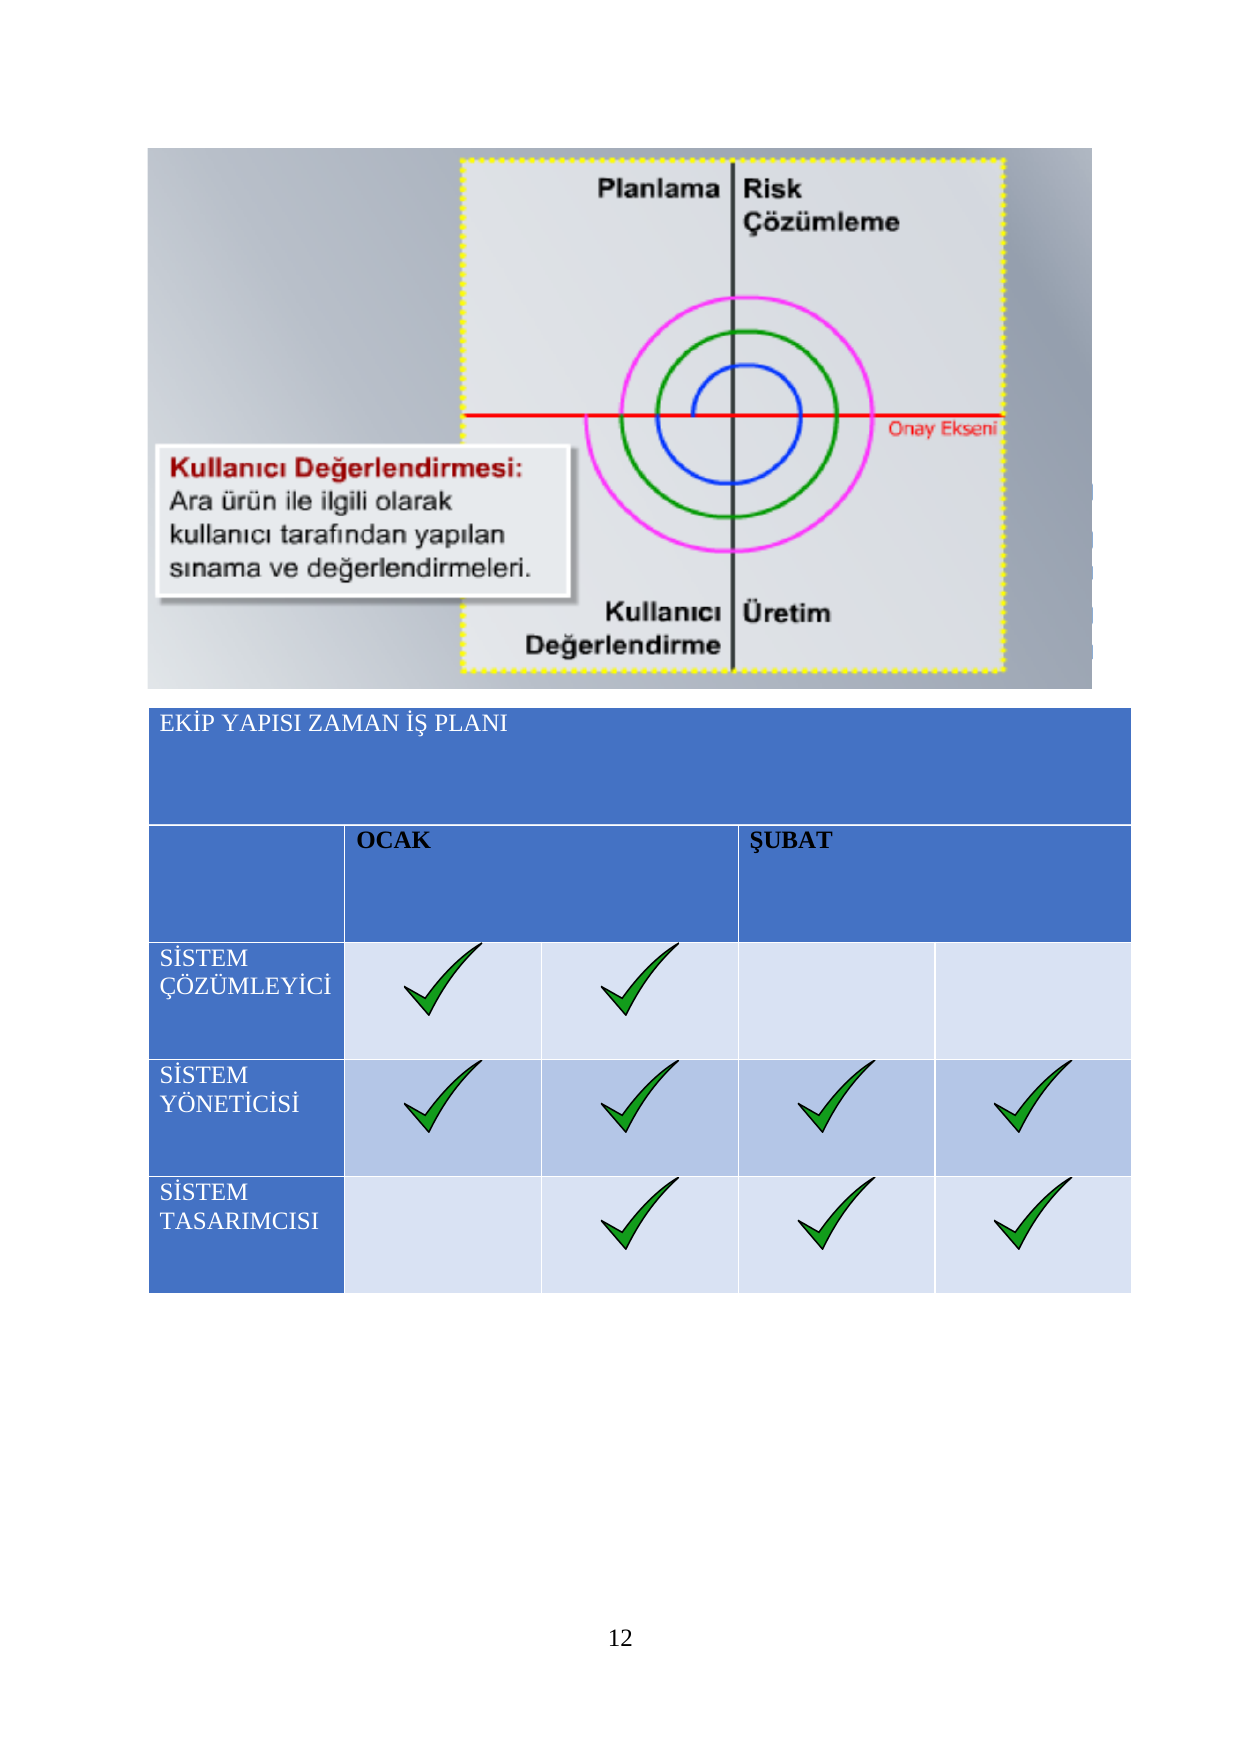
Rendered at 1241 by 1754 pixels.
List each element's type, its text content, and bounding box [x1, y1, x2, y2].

table_cell [936, 1177, 1131, 1293]
picture [993, 1177, 1073, 1250]
table_cell [345, 1060, 541, 1176]
picture [797, 1177, 876, 1250]
table_cell [739, 943, 934, 1059]
table_cell [542, 1060, 738, 1176]
picture [993, 1060, 1073, 1133]
picture [797, 1060, 876, 1133]
picture [600, 1177, 680, 1250]
table_cell SİSTEM TASARIMCISI [149, 1177, 344, 1293]
table_cell SİSTEM ÇÖZÜMLEYİCİ [149, 943, 344, 1059]
picture [403, 1060, 483, 1133]
table_header EKİP YAPISI ZAMAN İŞ PLANI [149, 708, 1131, 824]
table_cell [739, 1060, 934, 1176]
table_cell [345, 1177, 541, 1293]
table_cell OCAK [345, 826, 738, 942]
table_cell [345, 943, 541, 1059]
table_cell [149, 826, 344, 942]
table_cell [542, 943, 738, 1059]
picture [600, 1060, 680, 1133]
picture [600, 942, 680, 1016]
picture [403, 942, 483, 1016]
table_cell [542, 1177, 738, 1293]
picture [147, 147, 1093, 689]
table_cell SİSTEM YÖNETİCİSİ [149, 1060, 344, 1176]
table_cell [936, 943, 1131, 1059]
table_cell [739, 1177, 934, 1293]
table_cell [936, 1060, 1131, 1176]
table_cell ŞUBAT [739, 826, 1131, 942]
